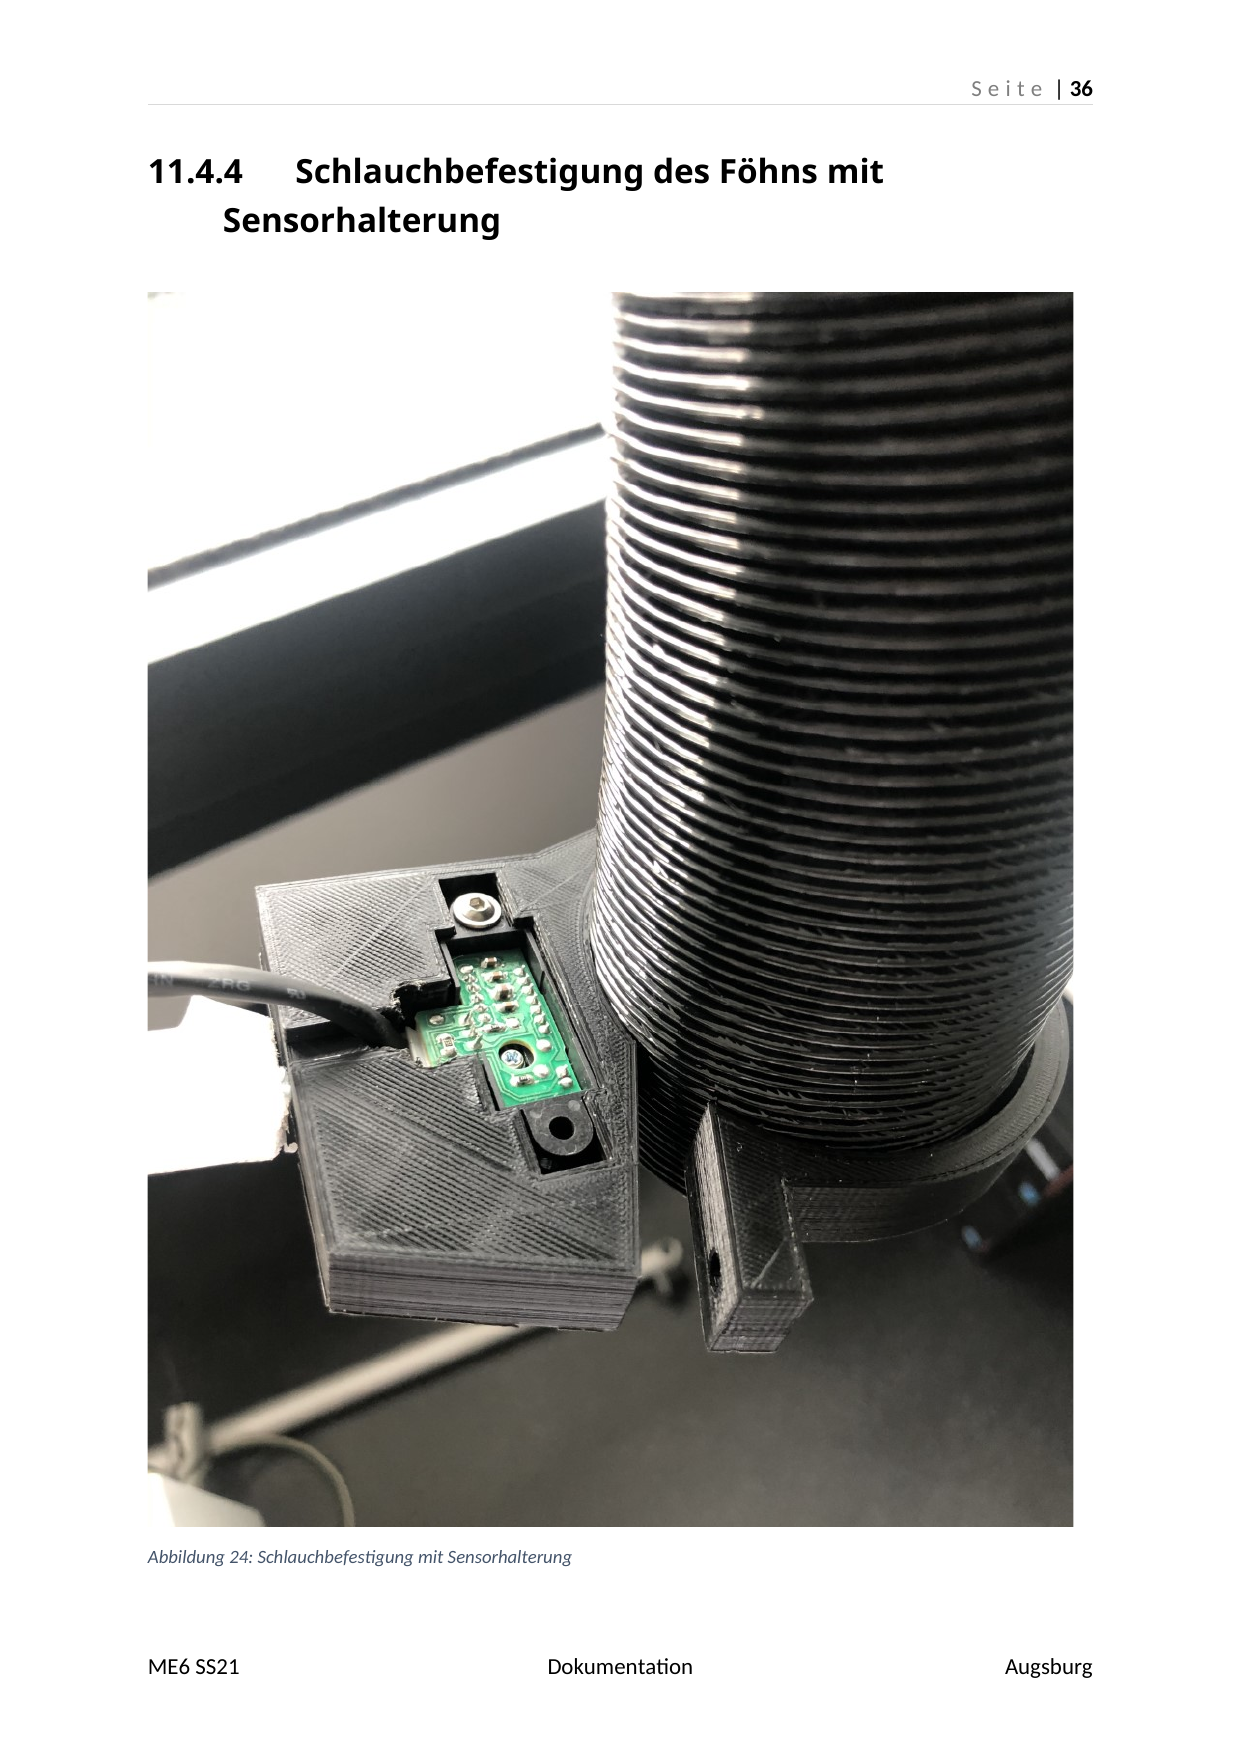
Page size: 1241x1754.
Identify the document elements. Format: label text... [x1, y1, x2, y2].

picture [147, 292, 1074, 1527]
subtitle Schlauchbefestigung des Föhns mit Sensorhalterung [148, 148, 1093, 242]
